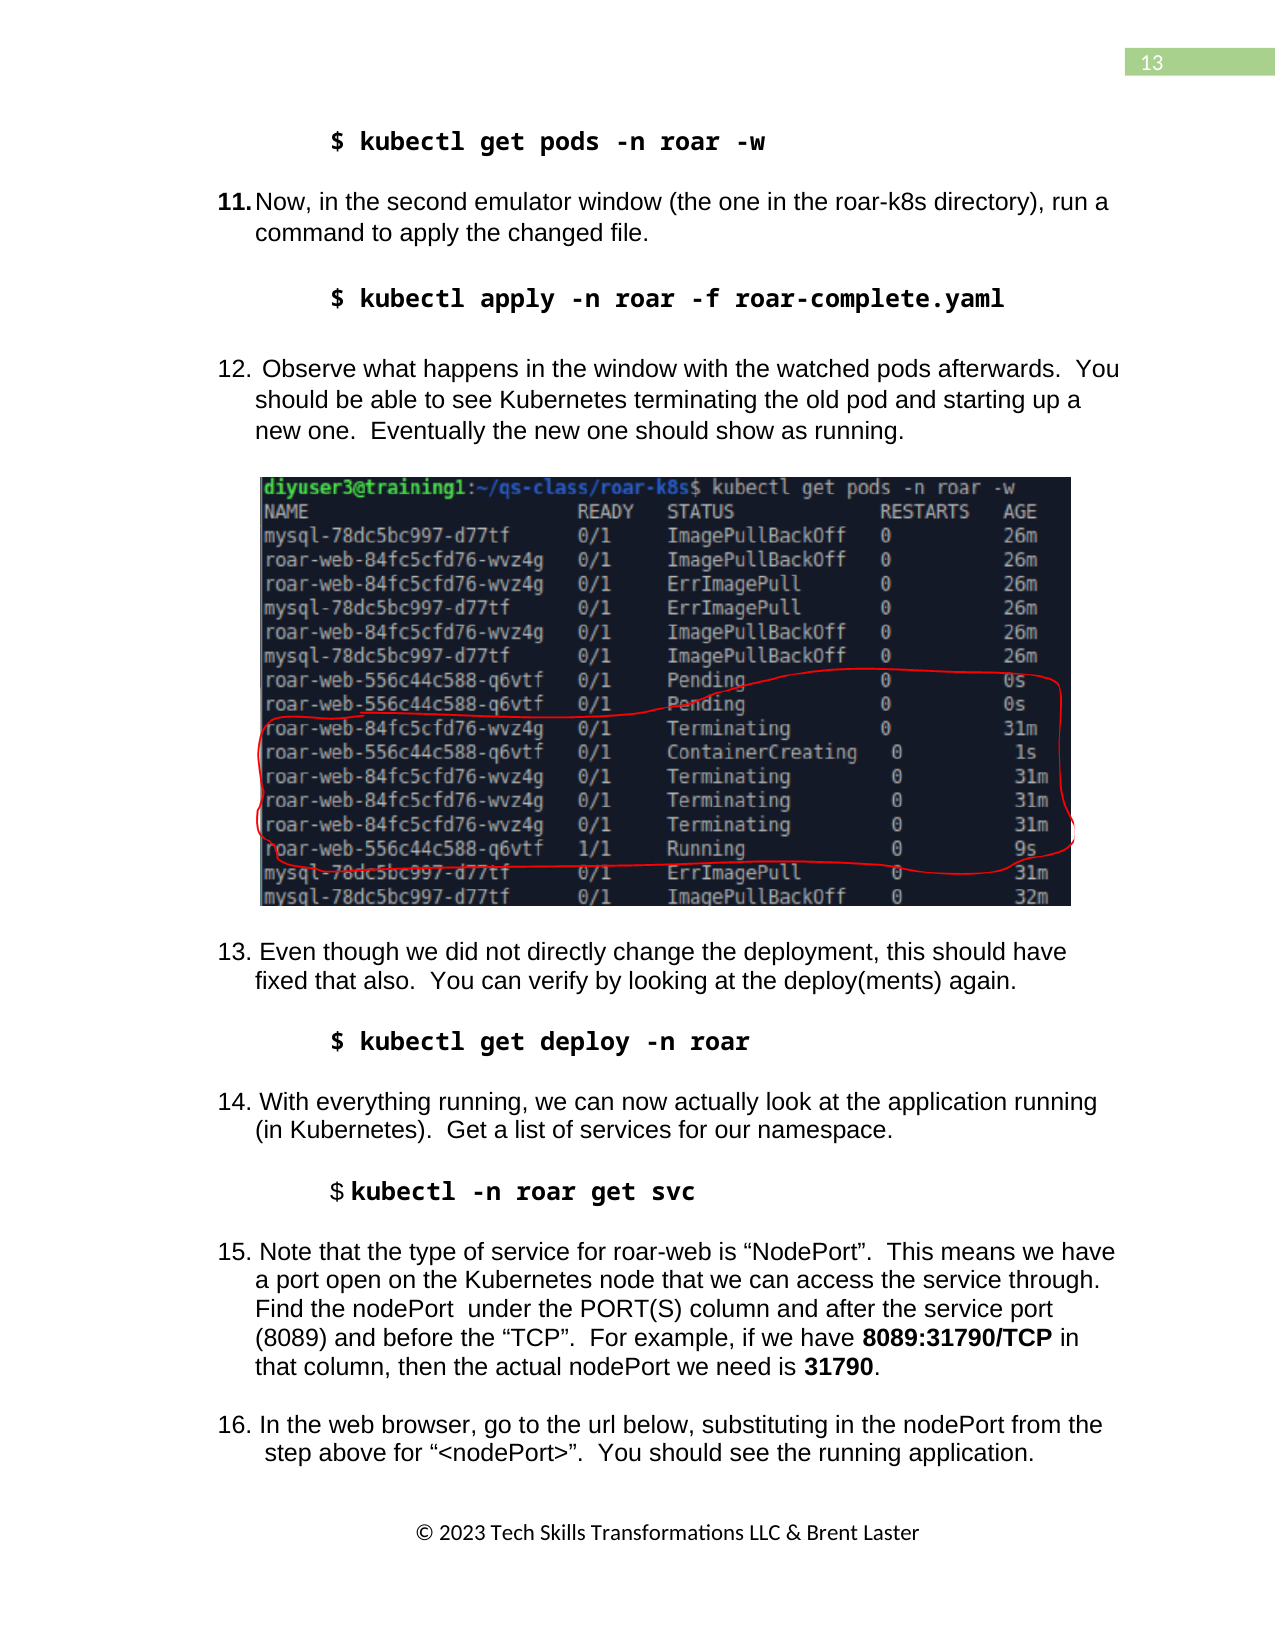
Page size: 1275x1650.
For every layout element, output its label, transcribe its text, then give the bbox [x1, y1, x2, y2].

picture [255, 477, 1075, 906]
text $ kubectl get deploy -n roar [330, 1023, 1125, 1058]
text 15. Note that the type of service for roar-web is “NodePort”. This means we have a port open on the Kubernetes node that we can access the service through. Find the nodePort under the PORT(S) column and after the service port (8089) and before the “TCP”. For example, if we have 8089:31790/TCP in that column, then the actual nodePort we need is 31790. [217, 1237, 1125, 1380]
text 16. In the web browser, go to the url below, substituting in the nodePort from the step above for “<nodePort>”. You should see the running application. [217, 1409, 1125, 1467]
list Now, in the second emulator window (the one in the roar-k8s directory), run a command to apply the changed file. [217, 187, 1125, 247]
text 13. Even though we did not directly change the deployment, this should have fixed that also. You can verify by looking at the deploy(ments) again. [217, 937, 1125, 994]
list Observe what happens in the window with the watched pods afterwards. You should be able to see Kubernetes terminating the old pod and starting up a new one. Eventually the new one should show as running. [217, 354, 1125, 444]
list $ kubectl apply -n roar -f roar-complete.yaml [330, 280, 1125, 314]
text 14. With everything running, we can now actually look at the application running (in Kubernetes). Get a list of services for our namespace. [217, 1087, 1125, 1144]
text $ kubectl -n roar get svc [246, 1173, 1125, 1207]
text $ kubectl get pods -n roar -w [330, 124, 1125, 158]
